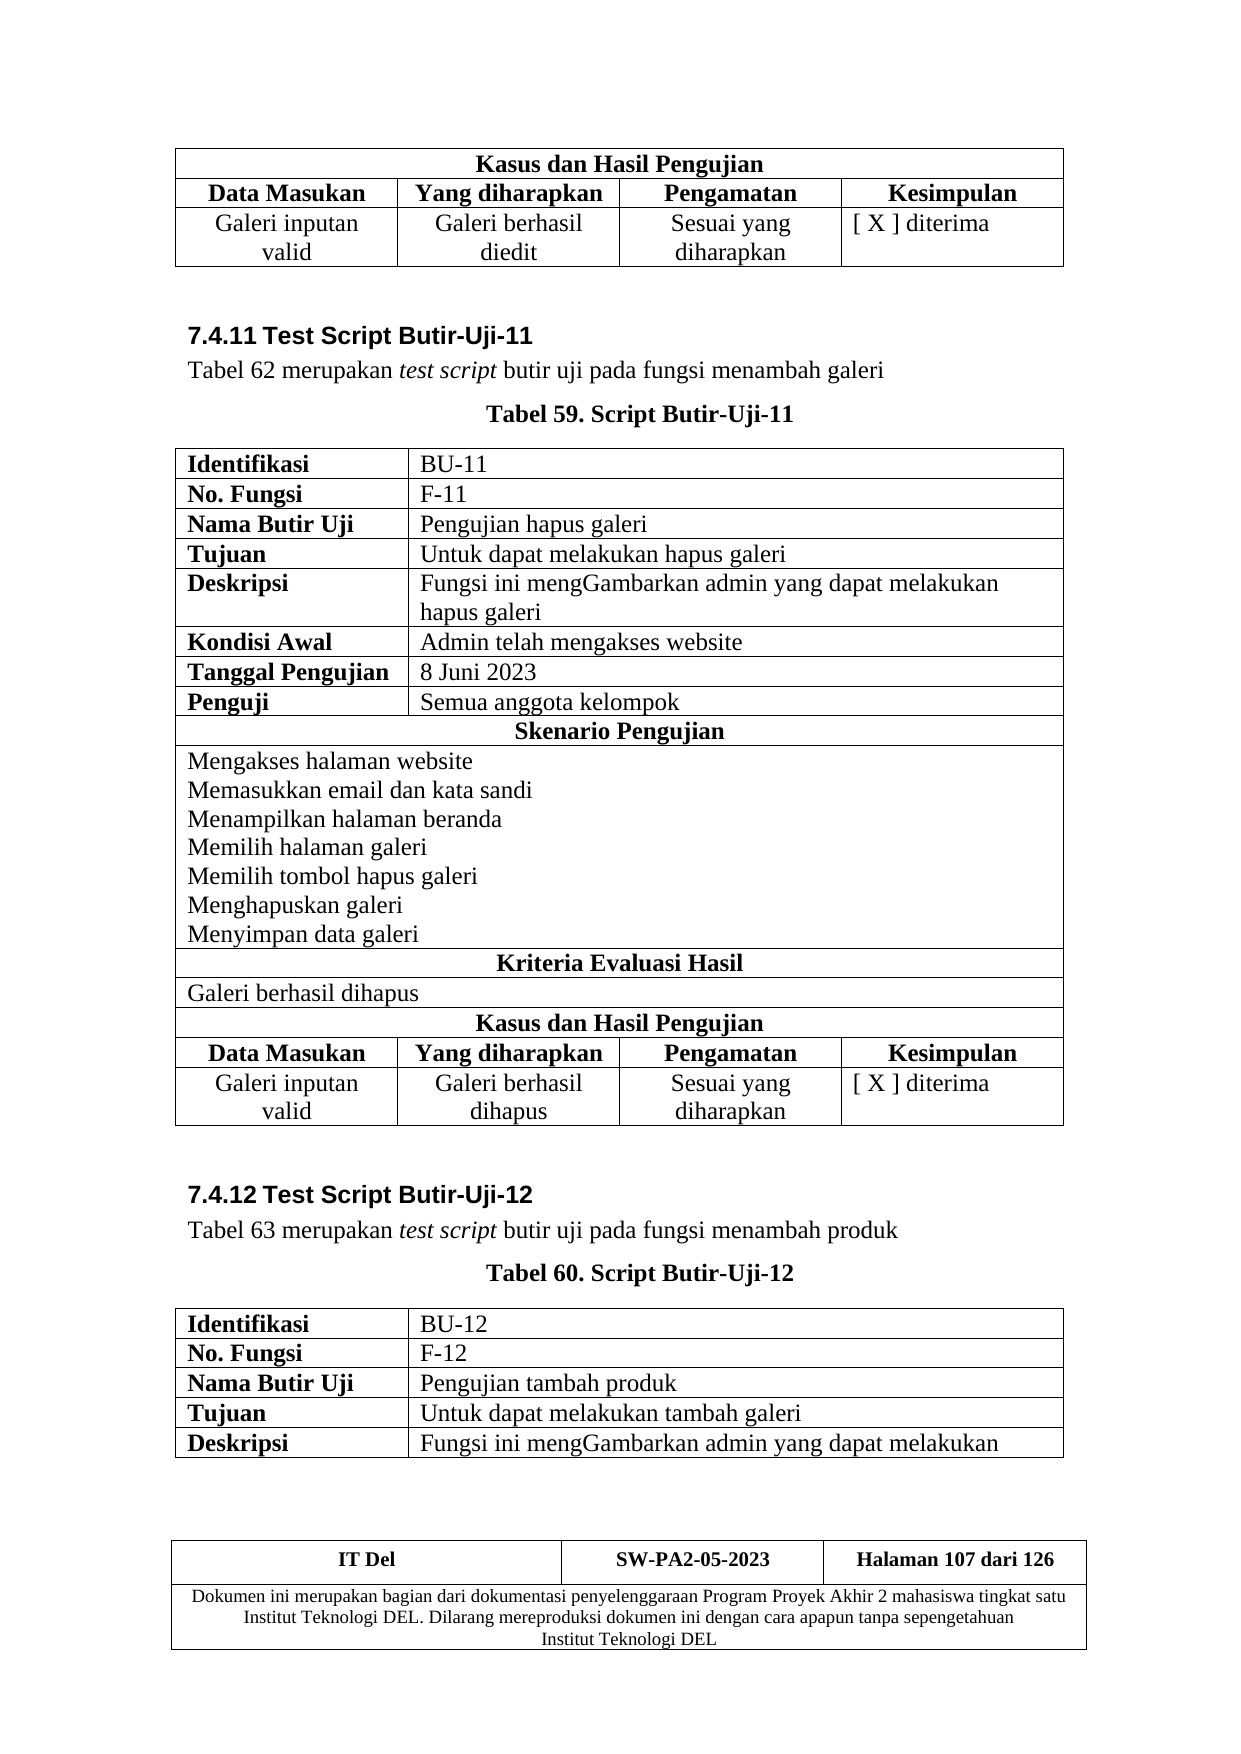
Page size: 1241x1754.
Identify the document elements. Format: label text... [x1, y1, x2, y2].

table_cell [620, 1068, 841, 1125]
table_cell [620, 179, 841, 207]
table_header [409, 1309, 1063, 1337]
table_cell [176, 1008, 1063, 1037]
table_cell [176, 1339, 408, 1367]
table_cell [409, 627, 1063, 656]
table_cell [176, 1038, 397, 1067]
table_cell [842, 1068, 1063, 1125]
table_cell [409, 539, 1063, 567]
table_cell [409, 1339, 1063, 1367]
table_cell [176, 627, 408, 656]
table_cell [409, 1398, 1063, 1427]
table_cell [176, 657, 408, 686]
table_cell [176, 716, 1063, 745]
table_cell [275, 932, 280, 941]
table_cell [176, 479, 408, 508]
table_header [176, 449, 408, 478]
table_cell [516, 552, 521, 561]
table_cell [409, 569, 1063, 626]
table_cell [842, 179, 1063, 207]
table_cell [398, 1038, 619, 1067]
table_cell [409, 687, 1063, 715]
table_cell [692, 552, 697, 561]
text Tabel 63 merupakan test script butir uji pada fungsi menambah produk [187, 1215, 1092, 1244]
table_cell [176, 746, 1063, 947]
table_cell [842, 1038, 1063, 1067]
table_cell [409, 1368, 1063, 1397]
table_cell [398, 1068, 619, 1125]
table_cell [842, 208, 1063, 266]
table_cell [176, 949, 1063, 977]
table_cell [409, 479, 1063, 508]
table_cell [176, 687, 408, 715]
subtitle Test Script Butir-Uji-12 [187, 1180, 1092, 1209]
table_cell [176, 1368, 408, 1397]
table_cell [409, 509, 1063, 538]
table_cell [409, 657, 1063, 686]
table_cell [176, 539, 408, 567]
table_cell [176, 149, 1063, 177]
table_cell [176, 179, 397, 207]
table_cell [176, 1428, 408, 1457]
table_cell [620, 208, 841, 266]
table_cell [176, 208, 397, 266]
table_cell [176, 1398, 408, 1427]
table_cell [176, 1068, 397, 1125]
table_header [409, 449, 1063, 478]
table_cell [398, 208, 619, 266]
text Tabel 62 merupakan test script butir uji pada fungsi menambah galeri [187, 356, 1092, 384]
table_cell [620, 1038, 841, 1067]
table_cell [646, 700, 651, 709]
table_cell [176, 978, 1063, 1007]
subtitle Test Script Butir-Uji-11 [187, 321, 1092, 349]
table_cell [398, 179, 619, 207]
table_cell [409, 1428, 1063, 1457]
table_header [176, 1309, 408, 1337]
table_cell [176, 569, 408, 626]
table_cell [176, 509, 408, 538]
